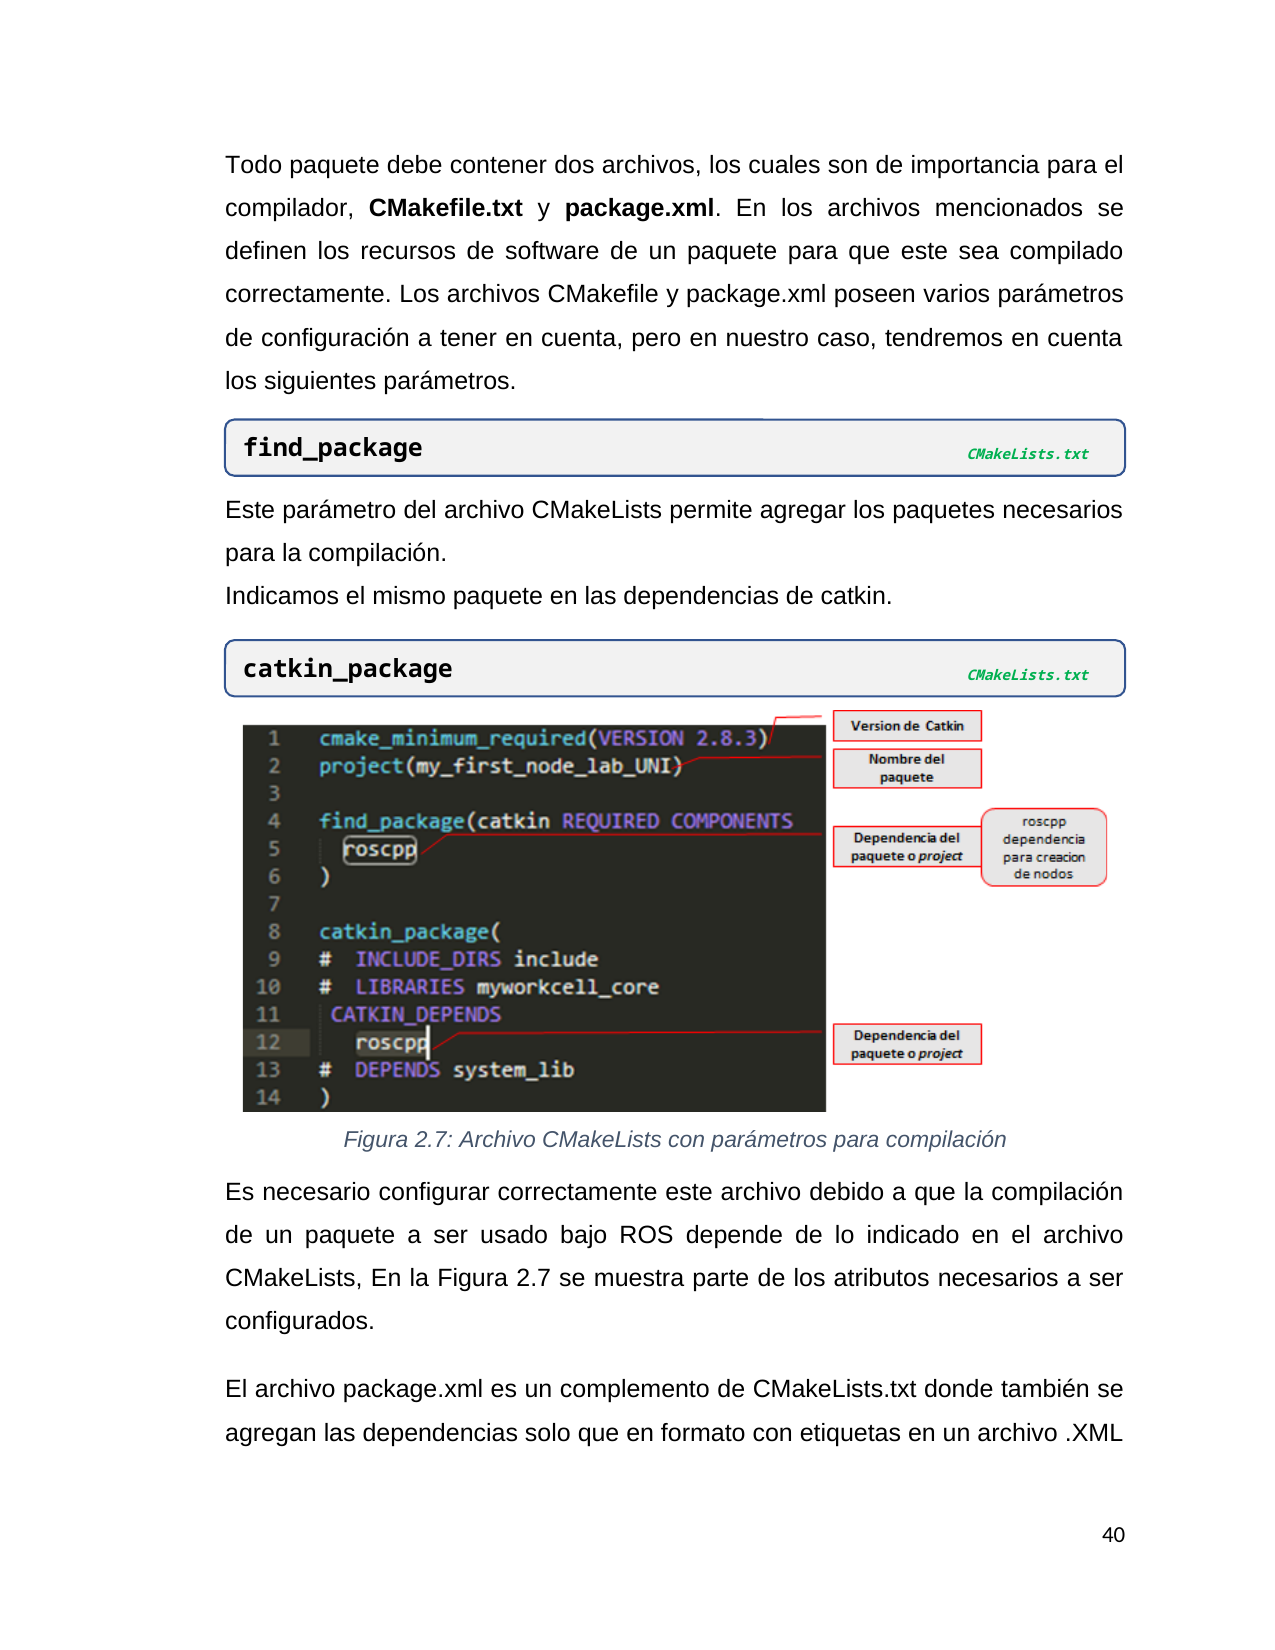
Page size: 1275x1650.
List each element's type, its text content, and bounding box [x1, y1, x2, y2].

text Todo paquete debe contener dos archivos, los cuales son de importancia para el compilador, CMakefile.txt y package.xml. En los archivos mencionados se definen los recursos de software de un paquete para que este sea compilado correctamente. Los archivos CMakefile y package.xml poseen varios parámetros de configuración a tener en cuenta, pero en nuestro caso, tendremos en cuenta los siguientes parámetros. [225, 150, 1125, 394]
picture [242, 710, 1108, 1112]
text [225, 1374, 1125, 1446]
text Figura 2.7: Archivo CMakeLists con parámetros para compilación [225, 1126, 1125, 1152]
text Indicamos el mismo paquete en las dependencias de catkin. [225, 581, 1125, 610]
text Este parámetro del archivo CMakeLists permite agregar los paquetes necesarios para la compilación. [225, 495, 1125, 567]
text Es necesario configurar correctamente este archivo debido a que la compilación de un paquete a ser usado bajo ROS depende de lo indicado en el archivo CMakeLists, En la Figura 2.7 se muestra parte de los atributos necesarios a ser configurados. [225, 1177, 1125, 1335]
